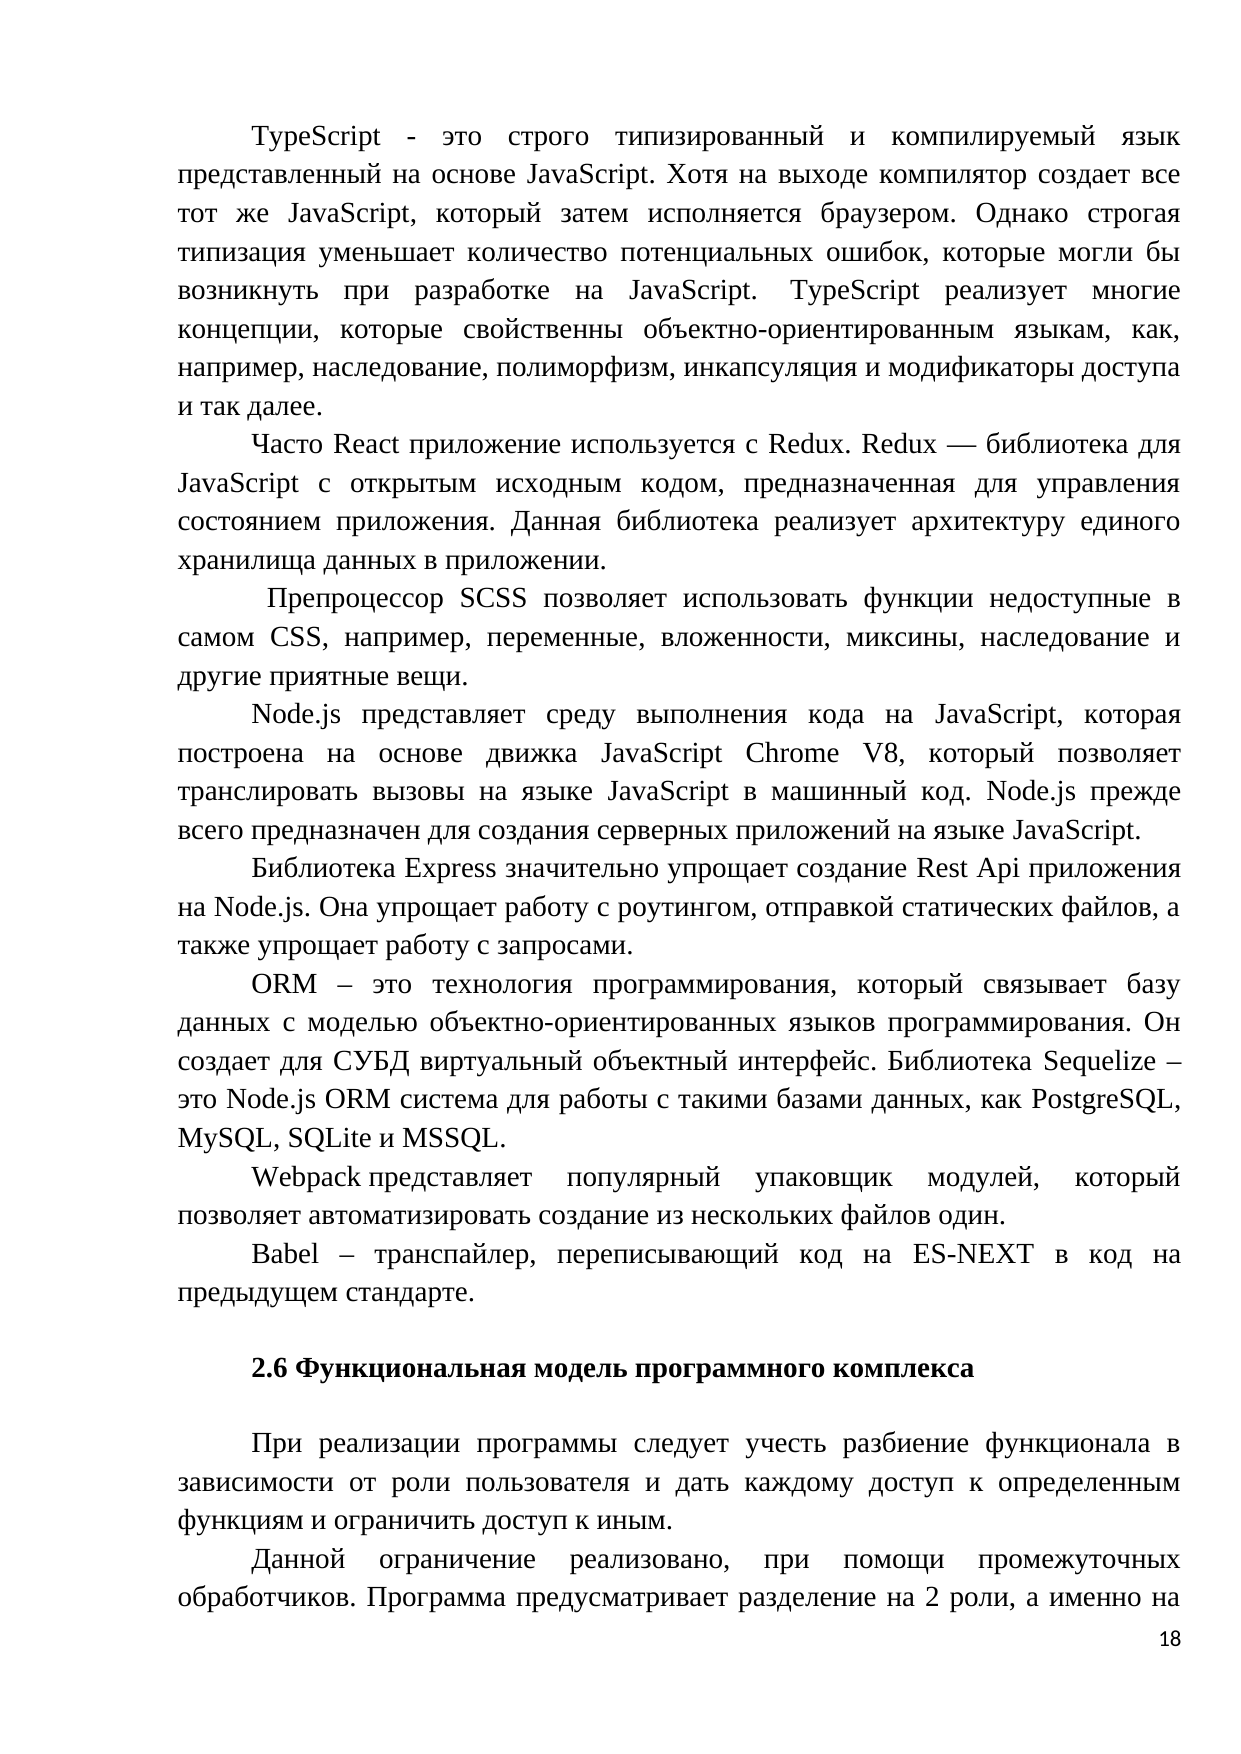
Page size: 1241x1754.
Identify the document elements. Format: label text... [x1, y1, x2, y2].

text Webpack представляет популярный упаковщик модулей, который позволяет автоматизировать создание из нескольких файлов один. [177, 1159, 1181, 1231]
text Часто React приложение используется с Redux. Redux — библиотека для JavaScript с открытым исходным кодом, предназначенная для управления состоянием приложения. Данная библиотека реализует архитектуру единого хранилища данных в приложении. [177, 426, 1181, 576]
text При реализации программы следует учесть разбиение функционала в зависимости от роли пользователя и дать каждому доступ к определенным функциям и ограничить доступ к иным. [177, 1425, 1181, 1536]
text ORM – это технология программирования, который связывает базу данных с моделью объектно-ориентированных языков программирования. Он создает для СУБД виртуальный объектный интерфейс. Библиотека Sequelize – это Node.js ORM система для работы с такими базами данных, как PostgreSQL, MySQL, SQLite и MSSQL. [177, 966, 1181, 1154]
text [177, 1541, 1181, 1613]
text 2.6 Функциональная модель программного комплекса [251, 1350, 1181, 1383]
text Node.js представляет среду выполнения кода на JavaScript, которая построена на основе движка JavaScript Chrome V8, который позволяет транслировать вызовы на языке JavaScript в машинный код. Node.js прежде всего предназначен для создания серверных приложений на языке JavaScript. [177, 696, 1181, 845]
text TypeScript - это строго типизированный и компилируемый язык представленный на основе JavaScript. Хотя на выходе компилятор создает все тот же JavaScript, который затем исполняется браузером. Однако строгая типизация уменьшает количество потенциальных ошибок, которые могли бы возникнуть при разработке на JavaScript. TypeScript реализует многие концепции, которые свойственны объектно-ориентированным языкам, как, например, наследование, полиморфизм, инкапсуляция и модификаторы доступа и так далее. [177, 118, 1181, 421]
text Препроцессор SCSS позволяет использовать функции недоступные в самом CSS, например, переменные, вложенности, миксины, наследование и другие приятные вещи. [177, 581, 1181, 691]
text Babel – транспайлер, переписывающий код на ES-NEXT в код на предыдущем стандарте. [177, 1236, 1181, 1308]
text Библиотека Express значительно упрощает создание Rest Api приложения на Node.js. Она упрощает работу с роутингом, отправкой статических файлов, а также упрощает работу с запросами. [177, 850, 1181, 961]
